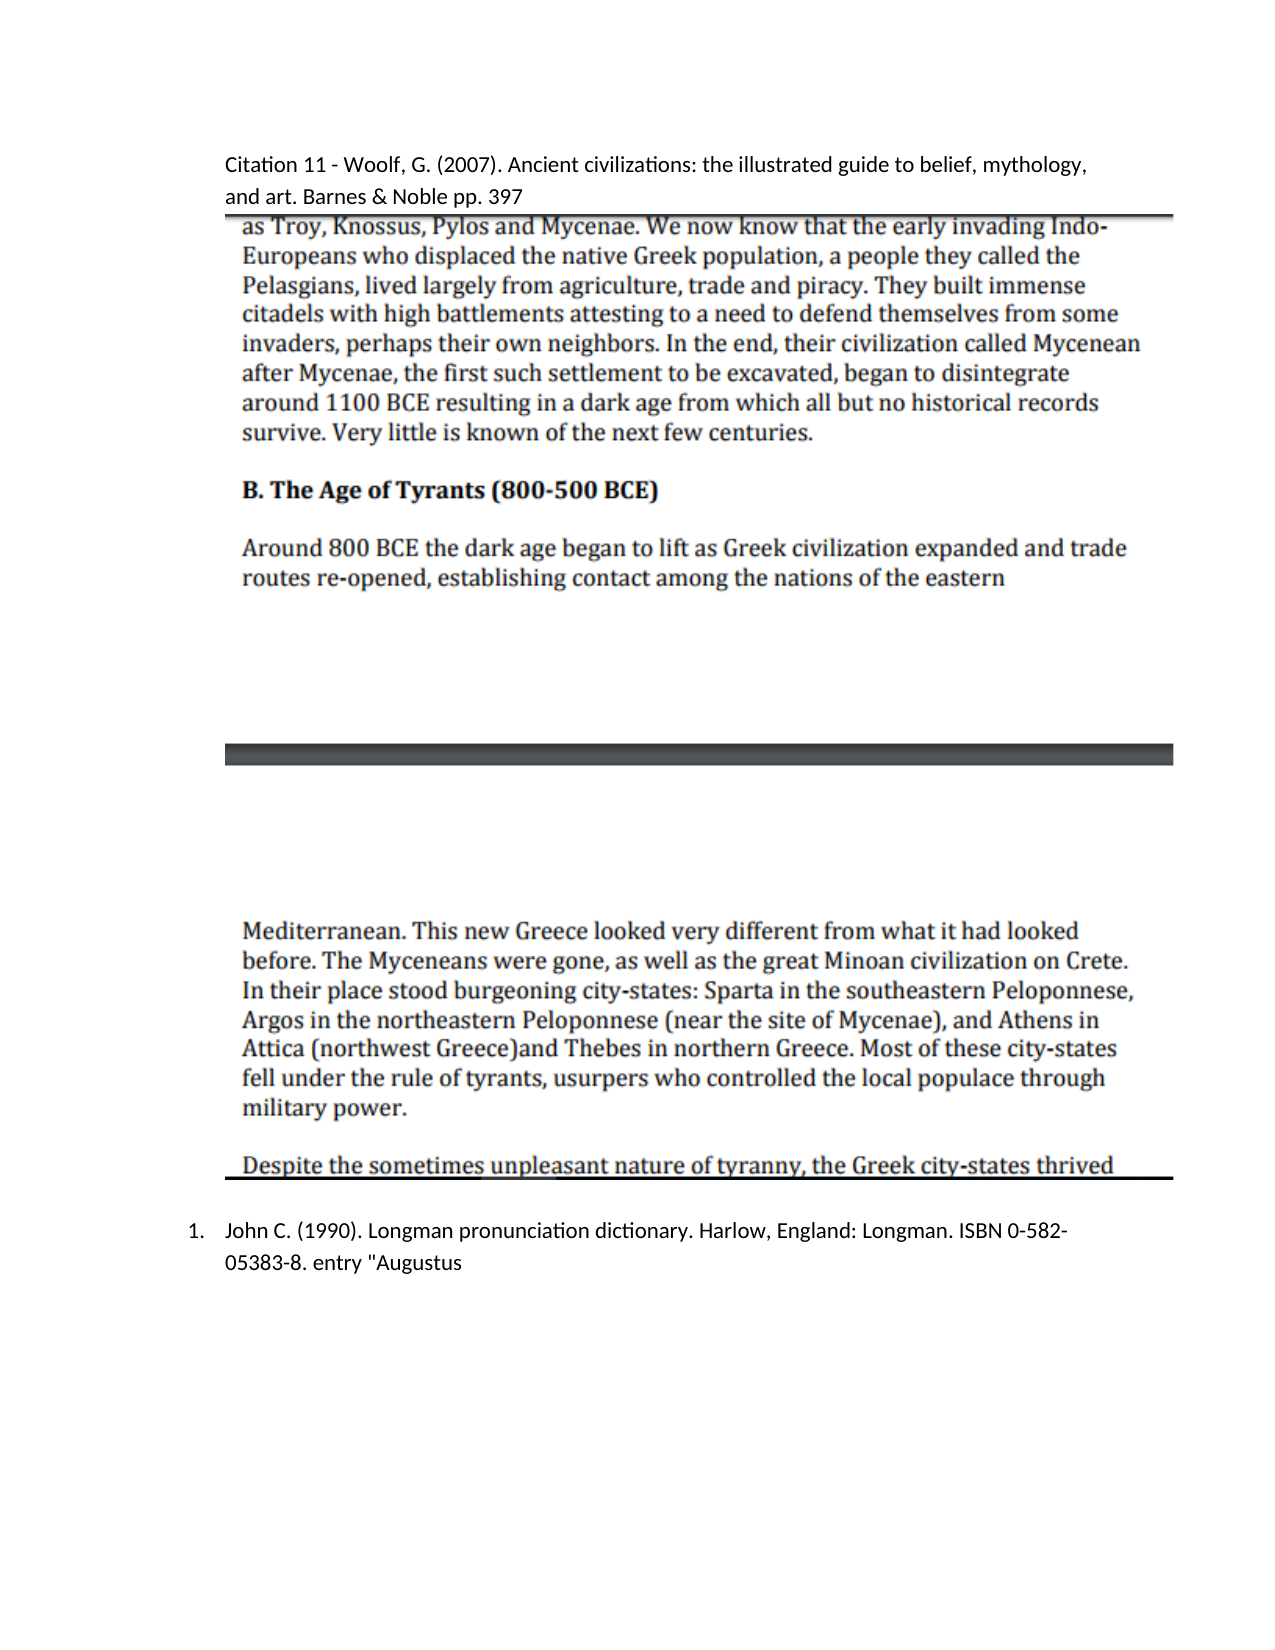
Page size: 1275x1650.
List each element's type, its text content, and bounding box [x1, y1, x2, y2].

list John C. (1990). Longman pronunciation dictionary. Harlow, England: Longman. ISBN 0-582-05383-8. entry "Augustus [187, 1216, 1125, 1277]
picture [225, 214, 1174, 1180]
list Citation 11 - Woolf, G. (2007). Ancient civilizations: the illustrated guide to belief, mythology, and art. Barnes & Noble pp. 397 [225, 150, 1125, 214]
